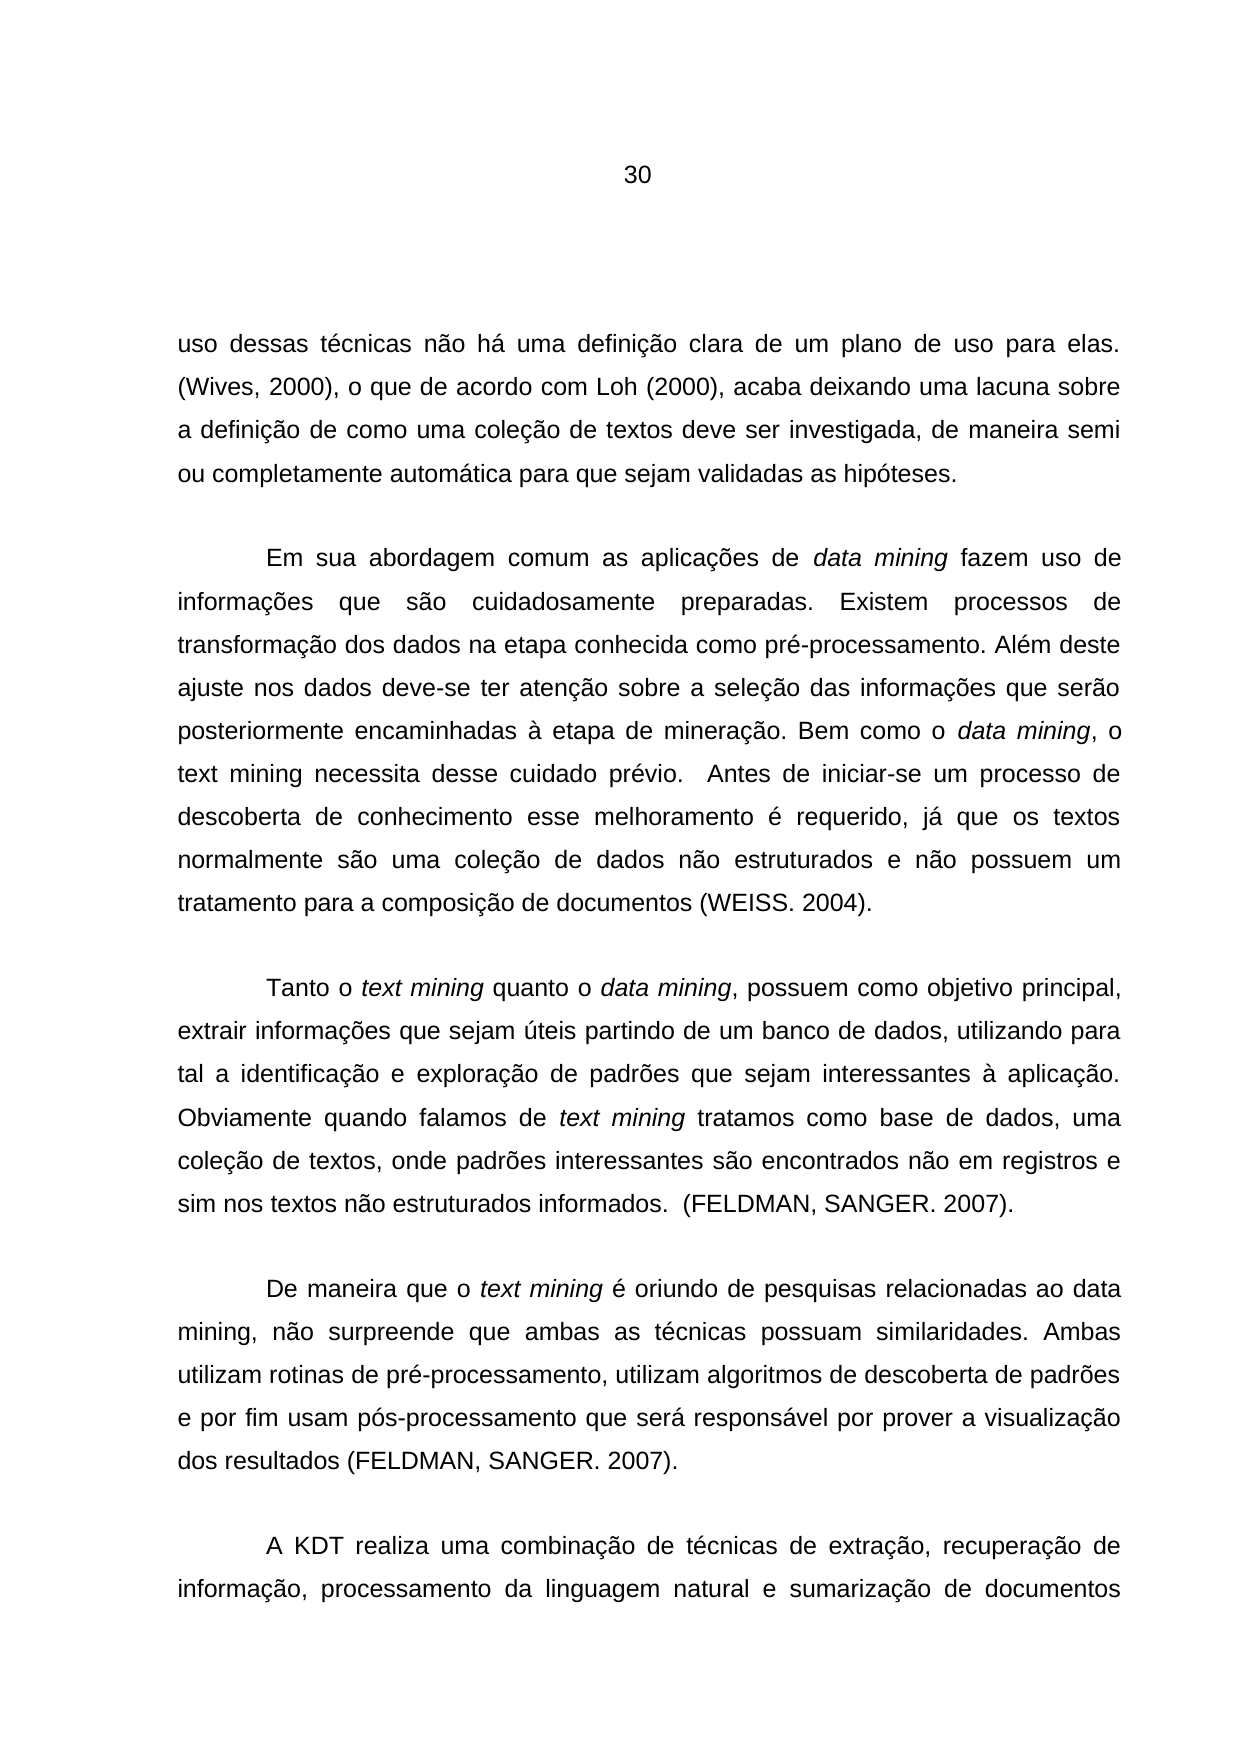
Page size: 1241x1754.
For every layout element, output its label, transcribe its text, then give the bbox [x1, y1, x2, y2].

text Em sua abordagem comum as aplicações de data mining fazem uso de informações que são cuidadosamente preparadas. Existem processos de transformação dos dados na etapa conhecida como pré-processamento. Além deste ajuste nos dados deve-se ter atenção sobre a seleção das informações que serão posteriormente encaminhadas à etapa de mineração. Bem como o data mining, o text mining necessita desse cuidado prévio. Antes de iniciar-se um processo de descoberta de conhecimento esse melhoramento é requerido, já que os textos normalmente são uma coleção de dados não estruturados e não possuem um tratamento para a composição de documentos (WEISS. 2004). [177, 543, 1122, 917]
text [177, 329, 1122, 487]
text Tanto o text mining quanto o data mining, possuem como objetivo principal, extrair informações que sejam úteis partindo de um banco de dados, utilizando para tal a identificação e exploração de padrões que sejam interessantes à aplicação. Obviamente quando falamos de text mining tratamos como base de dados, uma coleção de textos, onde padrões interessantes são encontrados não em registros e sim nos textos não estruturados informados. (FELDMAN, SANGER. 2007). [177, 973, 1122, 1218]
text De maneira que o text mining é oriundo de pesquisas relacionadas ao data mining, não surpreende que ambas as técnicas possuam similaridades. Ambas utilizam rotinas de pré-processamento, utilizam algoritmos de descoberta de padrões e por fim usam pós-processamento que será responsável por prover a visualização dos resultados (FELDMAN, SANGER. 2007). [177, 1274, 1122, 1475]
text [177, 1531, 1122, 1603]
